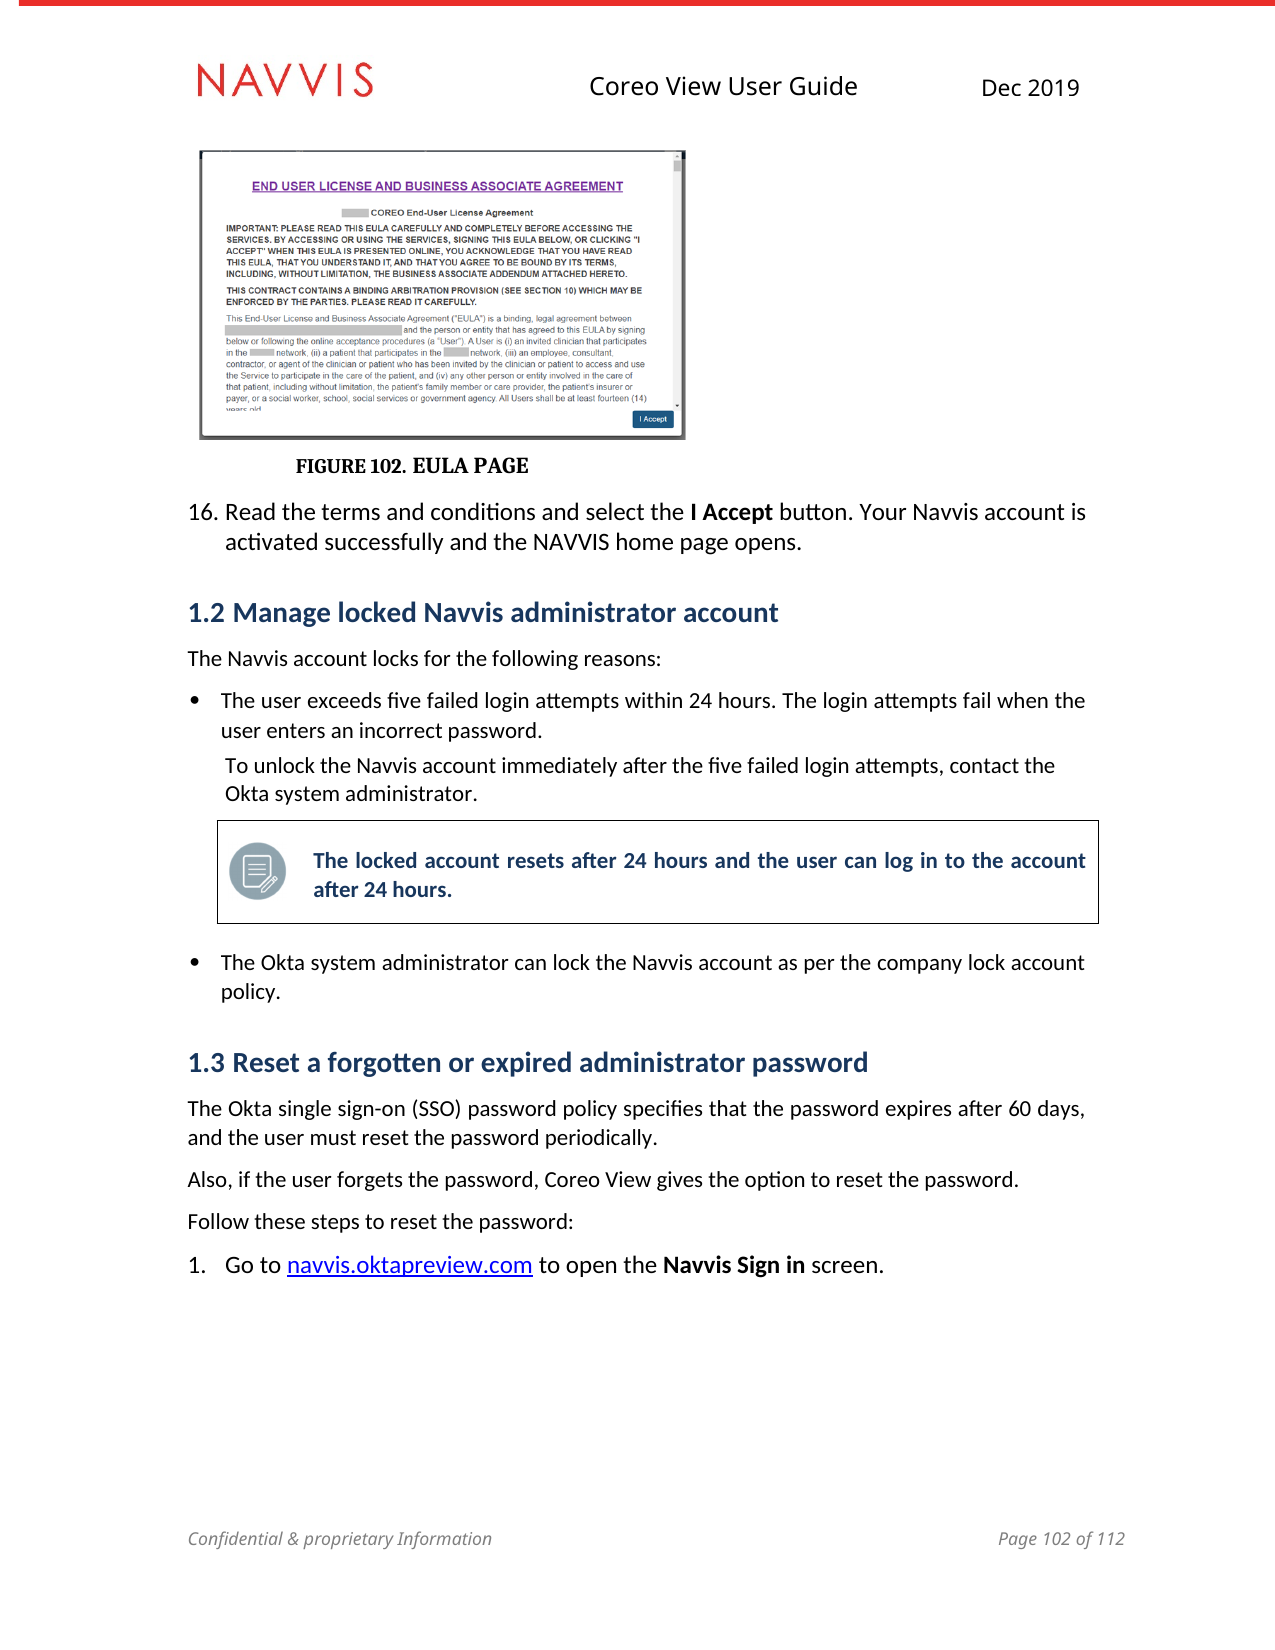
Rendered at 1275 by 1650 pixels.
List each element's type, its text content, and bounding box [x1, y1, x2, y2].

picture [198, 150, 687, 441]
table_header The locked account resets after 24 hours and the user can log in to the account after 24 hours. [302, 821, 1098, 923]
text The user exceeds five failed login attempts within 24 hours. The login attempts fail when the user enters an incorrect password. [191, 686, 1087, 744]
text The Navvis account locks for the following reasons: [187, 644, 1087, 673]
picture [228, 842, 287, 901]
subtitle Manage locked Navvis administrator account [187, 594, 1087, 630]
text Follow these steps to reset the password: [187, 1207, 1087, 1235]
list Read the terms and conditions and select the I Accept button. Your Navvis account is activated successfully and the NAVVIS home page opens. [187, 496, 1087, 557]
text The Okta single sign-on (SSO) password policy specifies that the password expires after 60 days, and the user must reset the password periodically. [187, 1094, 1087, 1151]
text The Okta system administrator can lock the Navvis account as per the company lock account policy. [191, 948, 1087, 1005]
subtitle Reset a forgotten or expired administrator password [187, 1044, 1087, 1079]
text To unlock the Navvis account immediately after the five failed login attempts, contact the Okta system administrator. [225, 751, 1087, 807]
table_header [218, 821, 302, 923]
list Go to navvis.oktapreview.com to open the Navvis Sign in screen. [187, 1249, 1087, 1279]
picture [187, 55, 383, 104]
text EULA PAGE [296, 453, 1087, 479]
text Also, if the user forgets the password, Coreo View gives the option to reset the password. [187, 1165, 1087, 1193]
